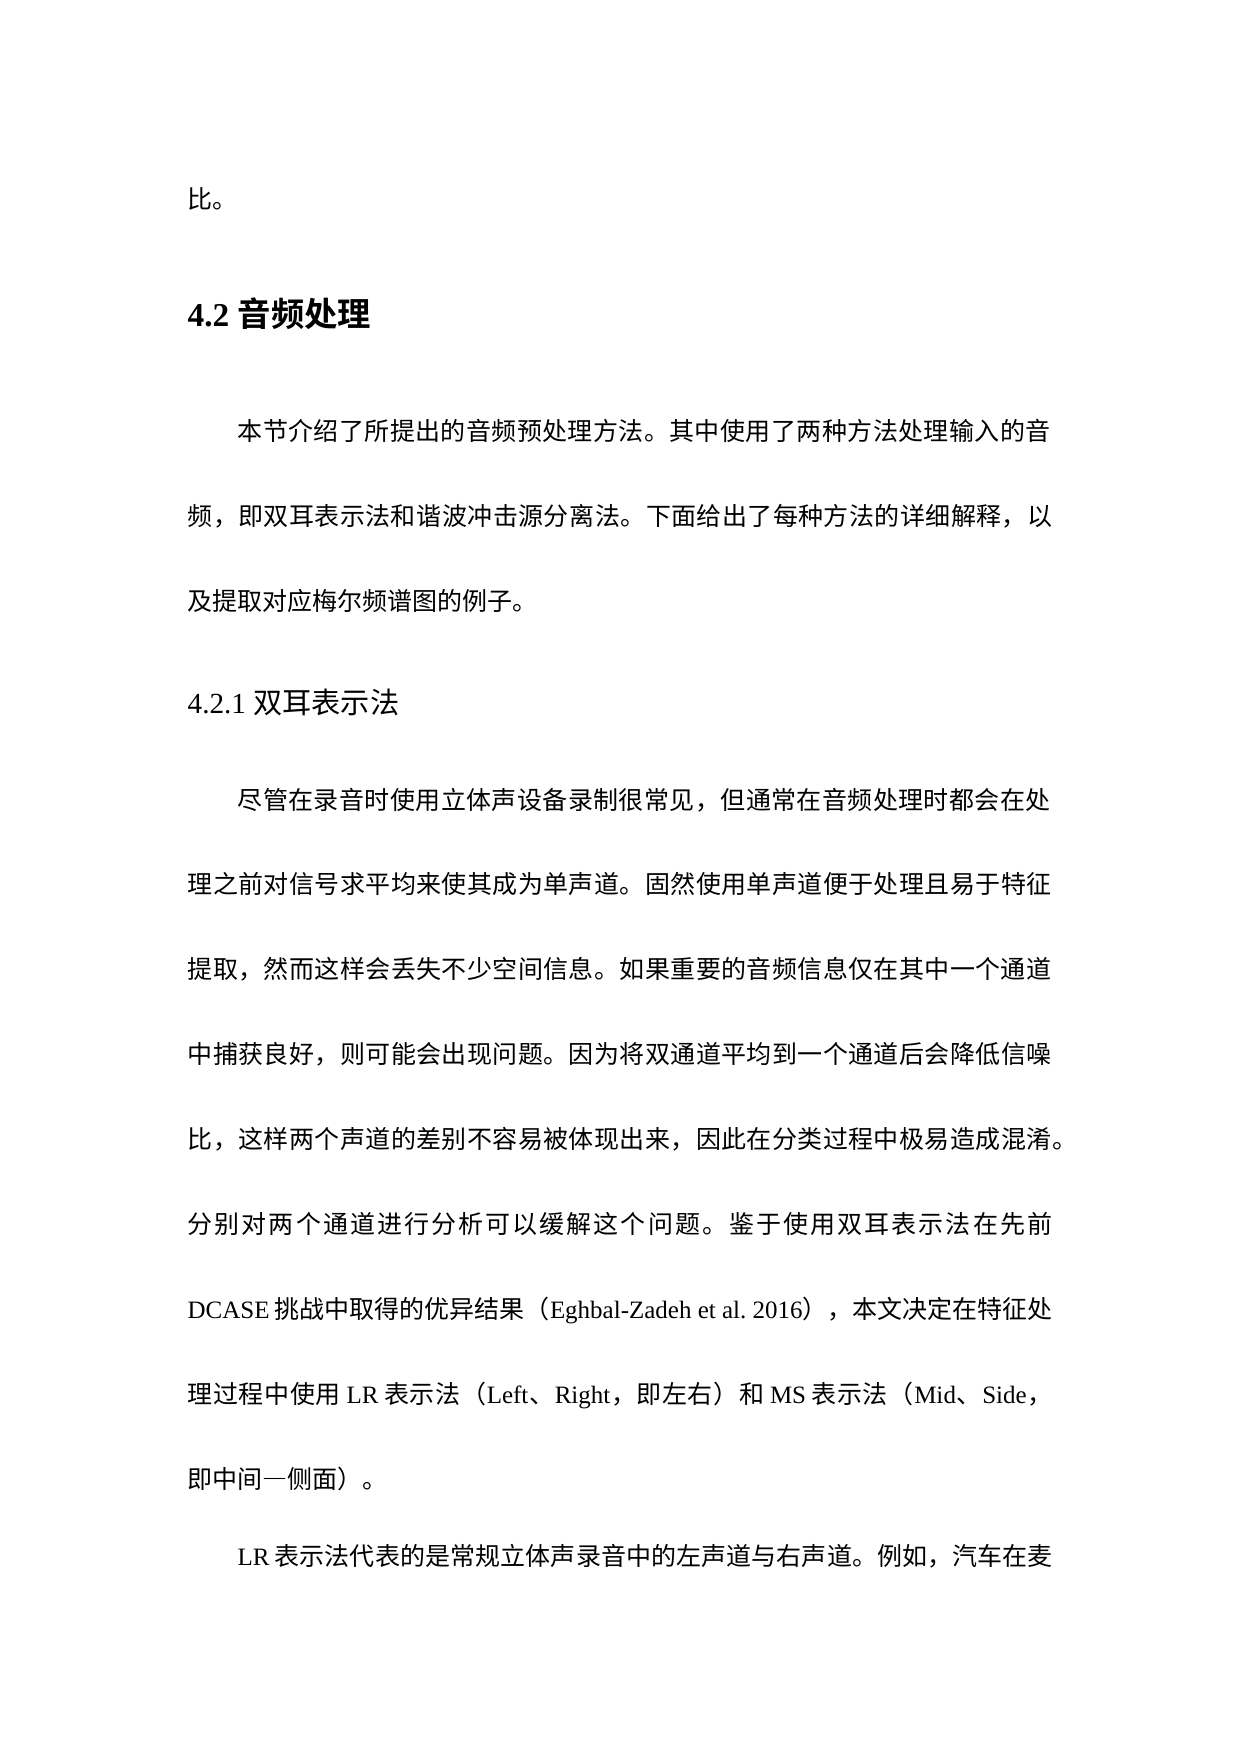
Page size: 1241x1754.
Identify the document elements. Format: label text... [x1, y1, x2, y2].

text 本节介绍了所提出的音频预处理方法。其中使用了两种方法处理输入的音频，即双耳表示法和谐波冲击源分离法。下面给出了每种方法的详细解释，以及提取对应梅尔频谱图的例子。 [187, 395, 1053, 633]
subtitle 4.2.1 双耳表示法 [187, 667, 1053, 735]
text 尽管在录音时使用立体声设备录制很常见，但通常在音频处理时都会在处理之前对信号求平均来使其成为单声道。固然使用单声道便于处理且易于特征提取，然而这样会丢失不少空间信息。如果重要的音频信息仅在其中一个通道中捕获良好，则可能会出现问题。因为将双通道平均到一个通道后会降低信噪比，这样两个声道的差别不容易被体现出来，因此在分类过程中极易造成混淆。分别对两个通道进行分析可以缓解这个问题。鉴于使用双耳表示法在先前DCASE挑战中取得的优异结果（Eghbal-Zadeh et al. 2016），本文决定在特征处理过程中使用LR表示法（Left、Right，即左右）和MS表示法（Mid、Side，即中间—侧面）。 [187, 764, 1053, 1511]
subtitle 4.2 音频处理 [187, 278, 1053, 346]
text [187, 164, 1053, 232]
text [187, 1520, 1053, 1588]
